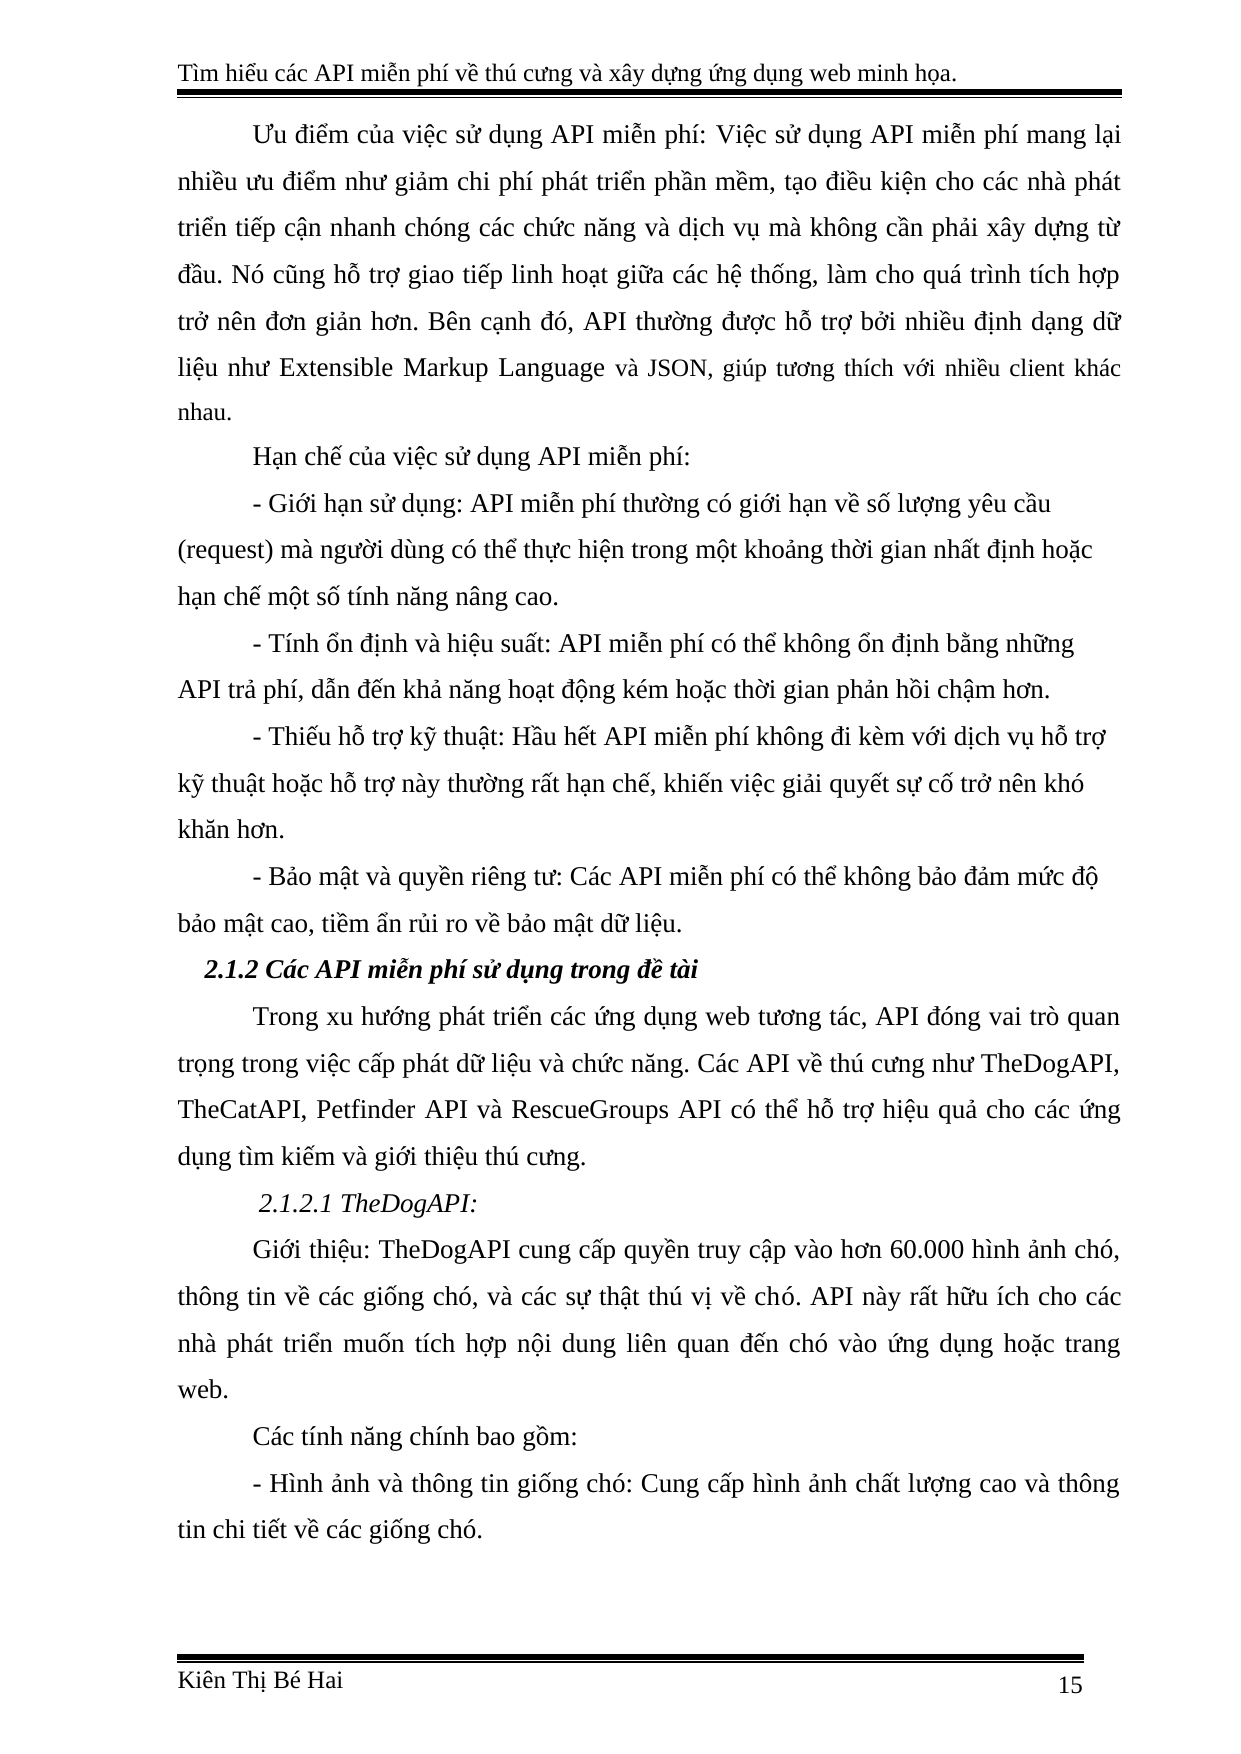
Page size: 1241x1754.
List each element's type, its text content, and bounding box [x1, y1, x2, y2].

text - Thiếu hỗ trợ kỹ thuật: Hầu hết API miễn phí không đi kèm với dịch vụ hỗ trợ kỹ thuật hoặc hỗ trợ này thường rất hạn chế, khiến việc giải quyết sự cố trở nên khó khăn hơn. [177, 720, 1122, 844]
text 2.1.2 Các API miễn phí sử dụng trong đề tài [177, 953, 1122, 984]
text Giới thiệu: TheDogAPI cung cấp quyền truy cập vào hơn 60.000 hình ảnh chó, thông tin về các giống chó, và các sự thật thú vị về chó. API này rất hữu ích cho các nhà phát triển muốn tích hợp nội dung liên quan đến chó vào ứng dụng hoặc trang web. [177, 1233, 1122, 1404]
text Trong xu hướng phát triển các ứng dụng web tương tác, API đóng vai trò quan trọng trong việc cấp phát dữ liệu và chức năng. Các API về thú cưng như TheDogAPI, TheCatAPI, Petfinder API và RescueGroups API có thể hỗ trợ hiệu quả cho các ứng dụng tìm kiếm và giới thiệu thú cưng. [177, 1000, 1122, 1171]
text - Giới hạn sử dụng: API miễn phí thường có giới hạn về số lượng yêu cầu (request) mà người dùng có thể thực hiện trong một khoảng thời gian nhất định hoặc hạn chế một số tính năng nâng cao. [177, 487, 1122, 611]
text Ưu điểm của việc sử dụng API miễn phí: Việc sử dụng API miễn phí mang lại nhiều ưu điểm như giảm chi phí phát triển phần mềm, tạo điều kiện cho các nhà phát triển tiếp cận nhanh chóng các chức năng và dịch vụ mà không cần phải xây dựng từ đầu. Nó cũng hỗ trợ giao tiếp linh hoạt giữa các hệ thống, làm cho quá trình tích hợp trở nên đơn giản hơn. Bên cạnh đó, API thường được hỗ trợ bởi nhiều định dạng dữ liệu như Extensible Markup Language và JSON, giúp tương thích với nhiều client khác nhau. [177, 118, 1122, 426]
text - Bảo mật và quyền riêng tư: Các API miễn phí có thể không bảo đảm mức độ bảo mật cao, tiềm ẩn rủi ro về bảo mật dữ liệu. [177, 860, 1122, 938]
text Hạn chế của việc sử dụng API miễn phí: [177, 440, 1122, 471]
text - Tính ổn định và hiệu suất: API miễn phí có thể không ổn định bằng những API trả phí, dẫn đến khả năng hoạt động kém hoặc thời gian phản hồi chậm hơn. [177, 627, 1122, 704]
text 2.1.2.1 TheDogAPI: [177, 1187, 1122, 1218]
text Các tính năng chính bao gồm: [177, 1420, 1122, 1451]
text - Hình ảnh và thông tin giống chó: Cung cấp hình ảnh chất lượng cao và thông tin chi tiết về các giống chó. [177, 1467, 1122, 1544]
